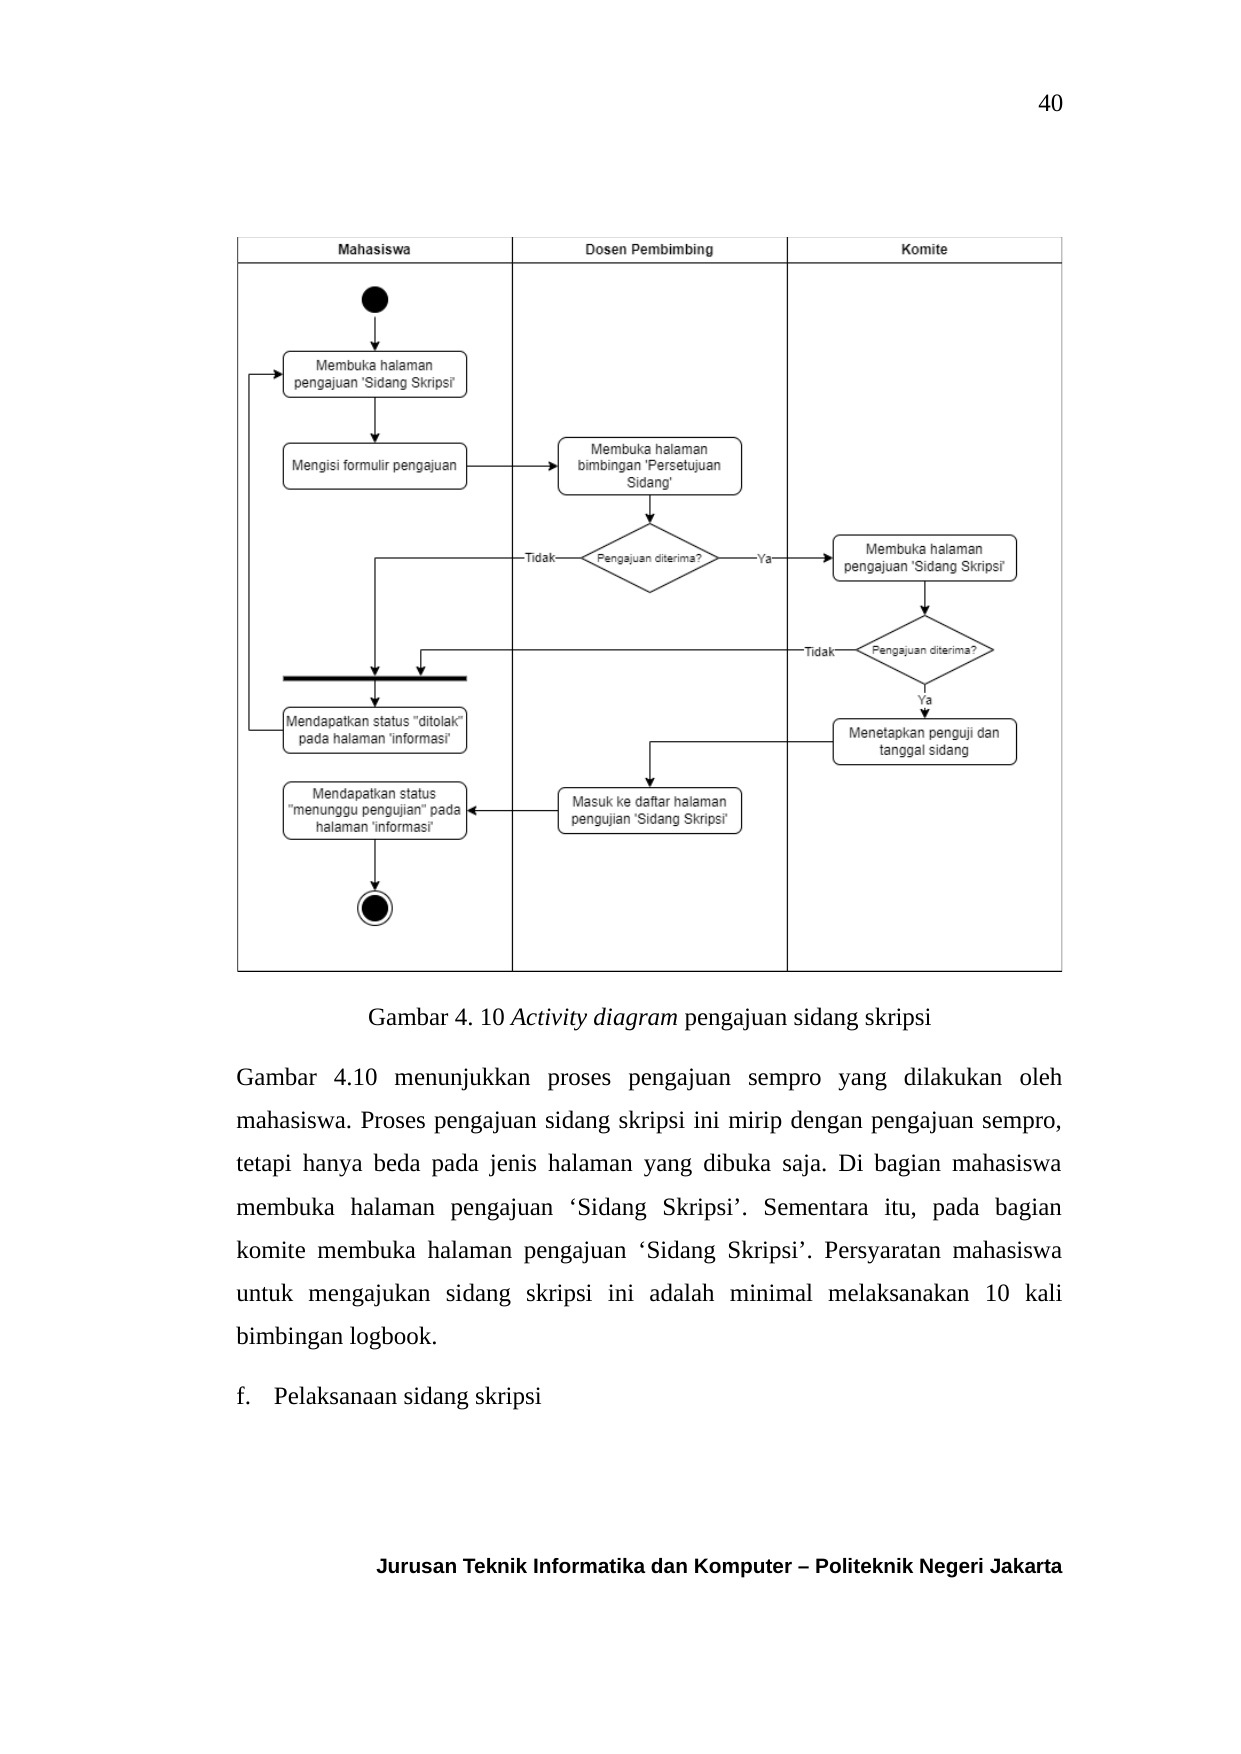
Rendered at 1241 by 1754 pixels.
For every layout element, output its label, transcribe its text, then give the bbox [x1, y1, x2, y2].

picture [237, 237, 1063, 972]
list Pelaksanaan sidang skripsi [236, 1381, 1063, 1409]
text Gambar 4. 10 Activity diagram pengajuan sidang skripsi [236, 1002, 1063, 1031]
text Gambar 4.10 menunjukkan proses pengajuan sempro yang dilakukan oleh mahasiswa. Proses pengajuan sidang skripsi ini mirip dengan pengajuan sempro, tetapi hanya beda pada jenis halaman yang dibuka saja. Di bagian mahasiswa membuka halaman pengajuan ‘Sidang Skripsi’. Sementara itu, pada bagian komite membuka halaman pengajuan ‘Sidang Skripsi’. Persyaratan mahasiswa untuk mengajukan sidang skripsi ini adalah minimal melaksanakan 10 kali bimbingan logbook. [236, 1062, 1063, 1350]
